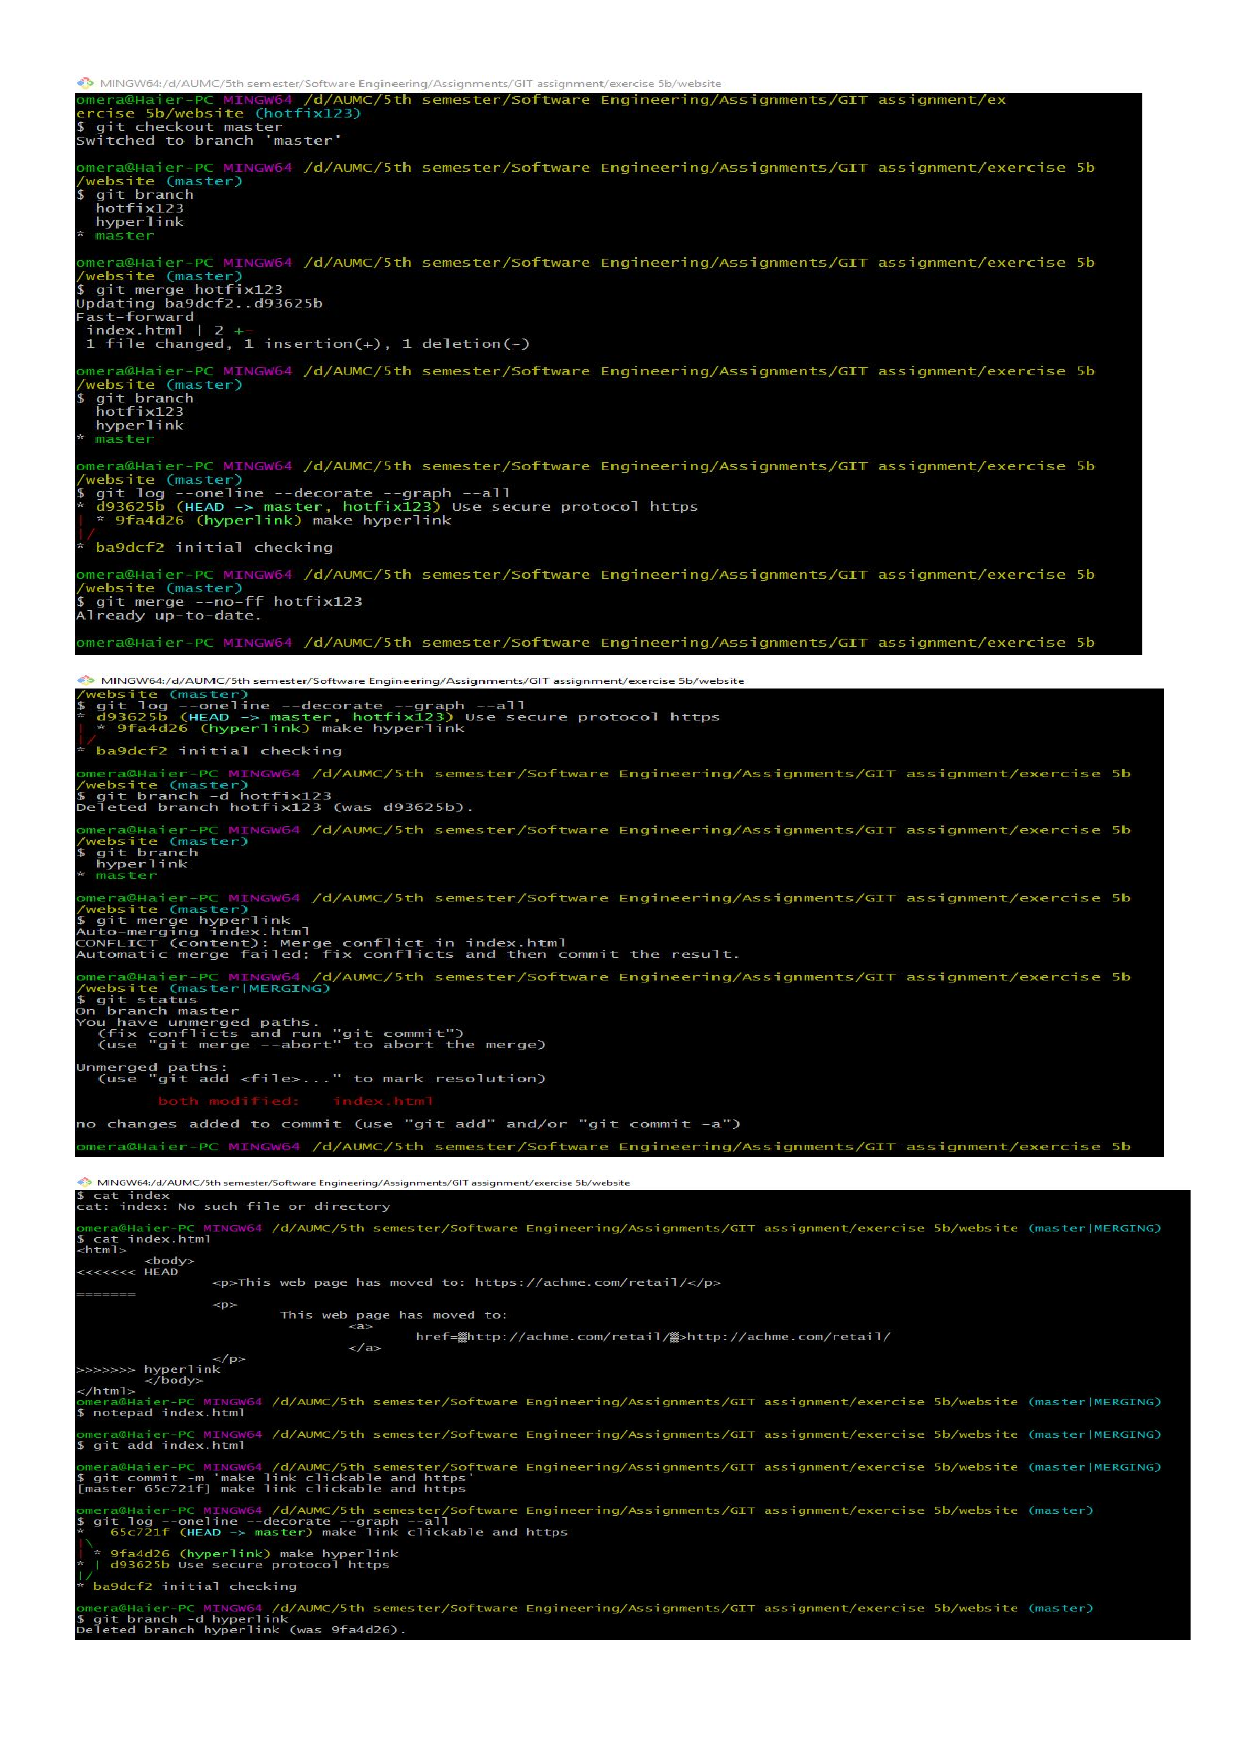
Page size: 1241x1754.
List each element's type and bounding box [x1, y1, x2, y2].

picture [75, 75, 1143, 655]
picture [75, 1175, 1191, 1640]
picture [75, 673, 1164, 1157]
